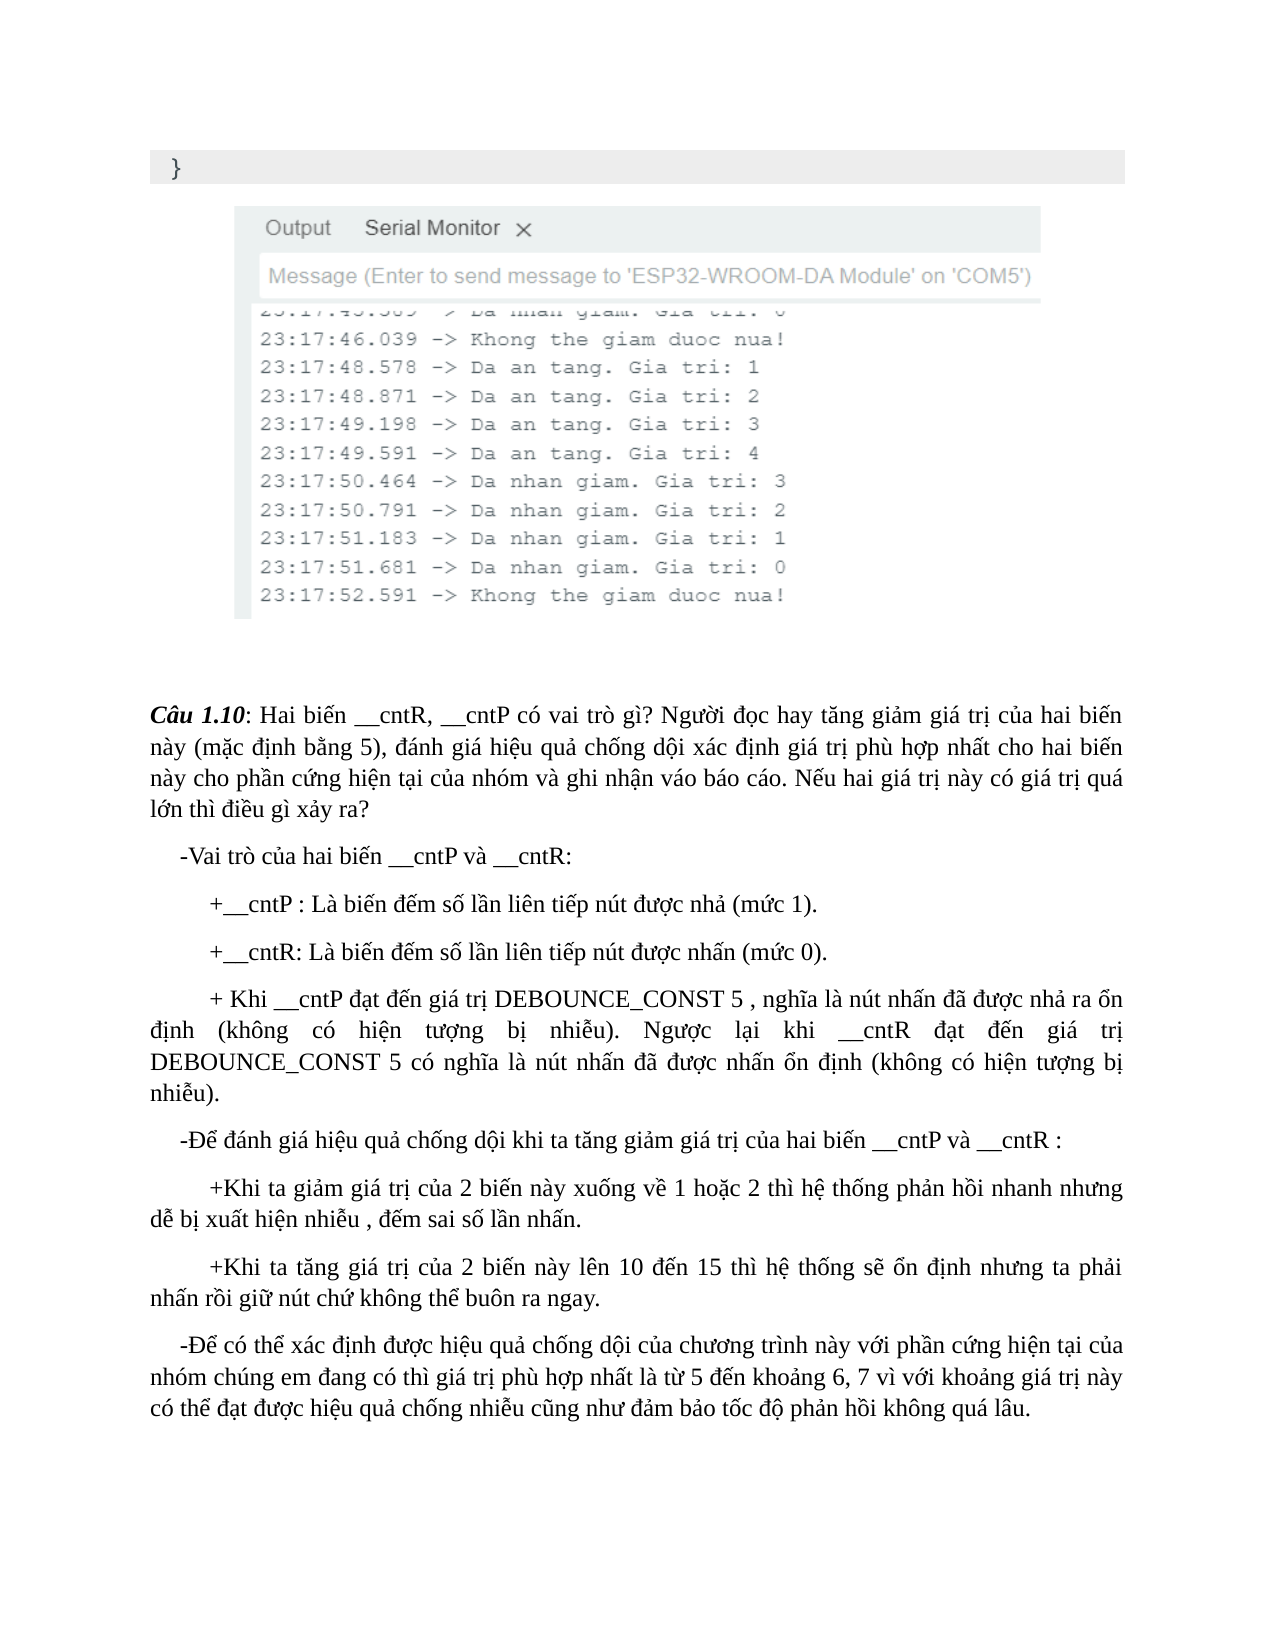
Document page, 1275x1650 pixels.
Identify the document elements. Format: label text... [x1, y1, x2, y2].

text -Vai trò của hai biến __cntP và __cntR: [150, 841, 1125, 870]
text } [150, 150, 1125, 184]
text +__cntR: Là biến đếm số lần liên tiếp nút được nhấn (mức 0). [150, 937, 1125, 966]
text +Khi ta giảm giá trị của 2 biến này xuống về 1 hoặc 2 thì hệ thống phản hồi nhanh nhưng dễ bị xuất hiện nhiễu , đếm sai số lần nhấn. [150, 1173, 1125, 1233]
text Câu 1.10: Hai biến __cntR, __cntP có vai trò gì? Người đọc hay tăng giảm giá trị của hai biến này (mặc định bằng 5), đánh giá hiệu quả chống dội xác định giá trị phù hợp nhất cho hai biến này cho phần cứng hiện tại của nhóm và ghi nhận váo báo cáo. Nếu hai giá trị này có giá trị quá lớn thì điều gì xảy ra? [150, 701, 1125, 822]
text + Khi __cntP đạt đến giá trị DEBOUNCE_CONST 5 , nghĩa là nút nhấn đã được nhả ra ổn định (không có hiện tượng bị nhiễu). Ngược lại khi __cntR đạt đến giá trị DEBOUNCE_CONST 5 có nghĩa là nút nhấn đã được nhấn ổn định (không có hiện tượng bị nhiễu). [150, 984, 1125, 1106]
text +__cntP : Là biến đếm số lần liên tiếp nút được nhả (mức 1). [150, 889, 1125, 918]
picture [234, 206, 1041, 619]
text -Để đánh giá hiệu quả chống dội khi ta tăng giảm giá trị của hai biến __cntP và __cntR : [150, 1125, 1125, 1154]
text +Khi ta tăng giá trị của 2 biến này lên 10 đến 15 thì hệ thống sẽ ổn định nhưng ta phải nhấn rồi giữ nút chứ không thể buôn ra ngay. [150, 1252, 1125, 1312]
text -Để có thể xác định được hiệu quả chống dội của chương trình này với phần cứng hiện tại của nhóm chúng em đang có thì giá trị phù hợp nhất là từ 5 đến khoảng 6, 7 vì với khoảng giá trị này có thể đạt được hiệu quả chống nhiễu cũng như đảm bảo tốc độ phản hồi không quá lâu. [150, 1331, 1125, 1421]
